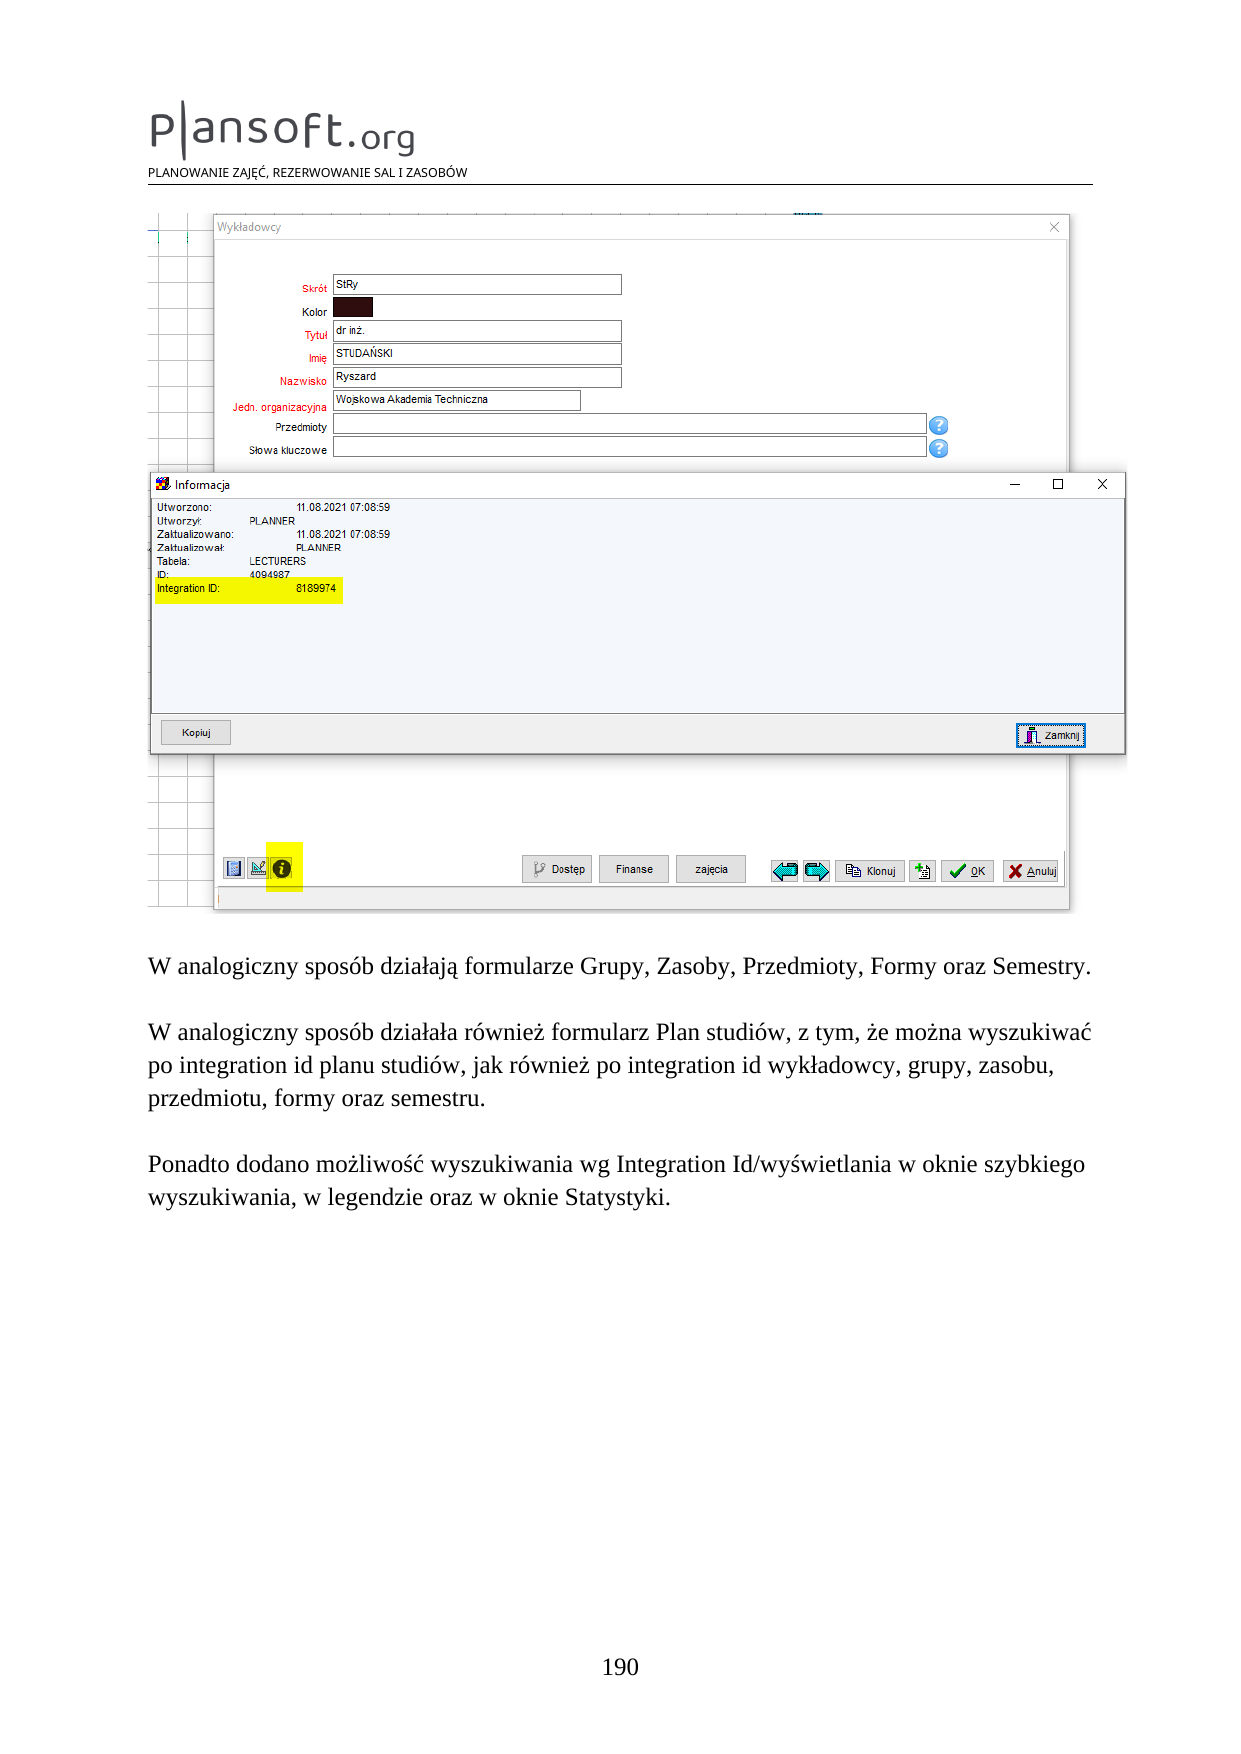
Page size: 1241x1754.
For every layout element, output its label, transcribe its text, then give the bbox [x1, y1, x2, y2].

text W analogiczny sposób działają formularze Grupy, Zasoby, Przedmioty, Formy oraz Semestry. [148, 951, 1093, 979]
text W analogiczny sposób działała również formularz Plan studiów, z tym, że można wyszukiwać po integration id planu studiów, jak również po integration id wykładowcy, grupy, zasobu, przedmiotu, formy oraz semestru. [148, 1017, 1093, 1112]
text Ponadto dodano możliwość wyszukiwania wg Integration Id/wyświetlania w oknie szybkiego wyszukiwania, w legendzie oraz w oknie Statystyki. [148, 1149, 1093, 1211]
picture [147, 213, 1128, 914]
picture [147, 73, 418, 165]
